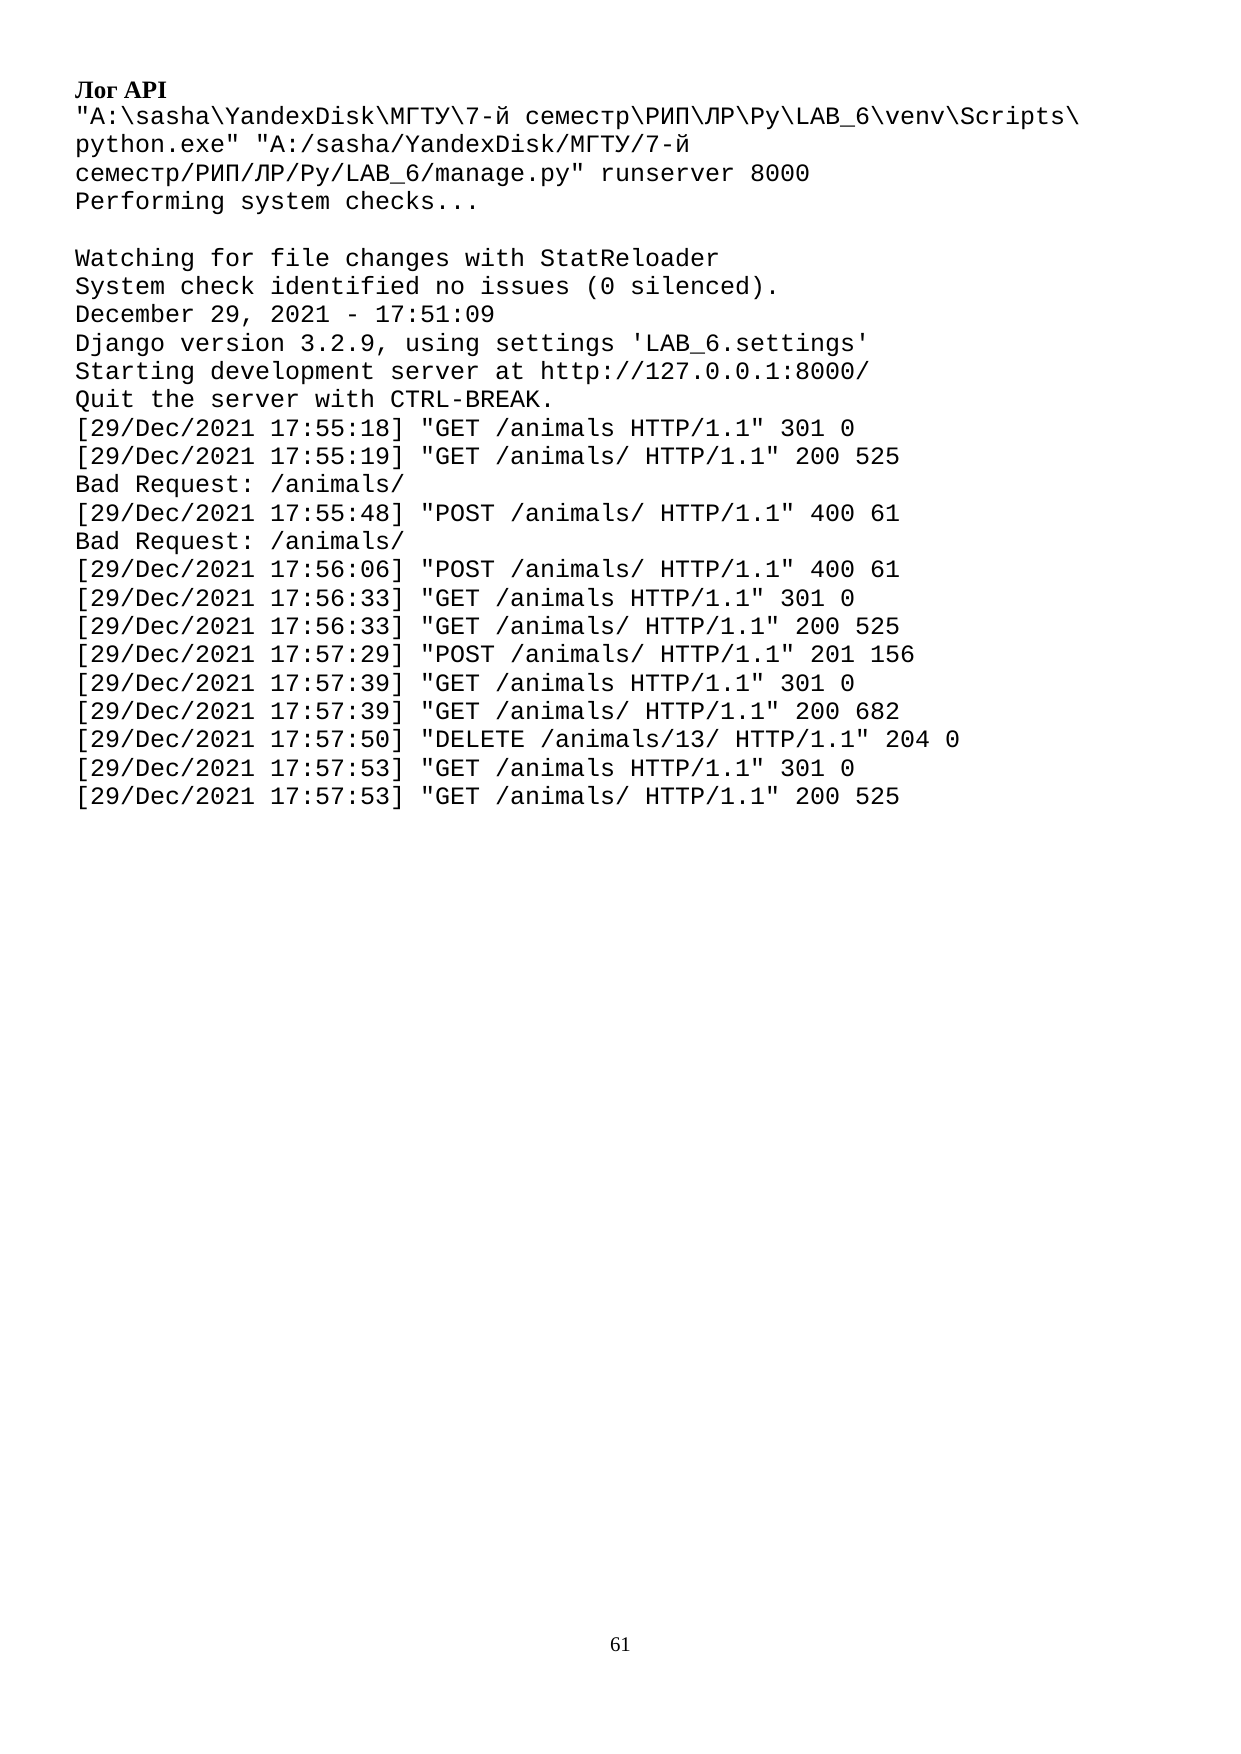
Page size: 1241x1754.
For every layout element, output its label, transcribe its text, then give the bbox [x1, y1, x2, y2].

text [29/Dec/2021 17:57:29] "POST /animals/ HTTP/1.1" 201 156 [75, 642, 1165, 670]
text [29/Dec/2021 17:56:33] "GET /animals HTTP/1.1" 301 0 [75, 585, 1165, 614]
text [29/Dec/2021 17:55:48] "POST /animals/ HTTP/1.1" 400 61 [75, 500, 1165, 529]
text Quit the server with CTRL-BREAK. [75, 387, 1165, 415]
text [29/Dec/2021 17:57:53] "GET /animals/ HTTP/1.1" 200 525 [75, 784, 1165, 812]
text [29/Dec/2021 17:55:19] "GET /animals/ HTTP/1.1" 200 525 [75, 444, 1165, 472]
text Performing system checks... [75, 189, 1165, 217]
text Django version 3.2.9, using settings 'LAB_6.settings' [75, 330, 1165, 359]
text [29/Dec/2021 17:56:33] "GET /animals/ HTTP/1.1" 200 525 [75, 614, 1165, 642]
text Лог API [75, 75, 1165, 104]
text System check identified no issues (0 silenced). [75, 274, 1165, 302]
text [29/Dec/2021 17:56:06] "POST /animals/ HTTP/1.1" 400 61 [75, 557, 1165, 585]
text [29/Dec/2021 17:55:18] "GET /animals HTTP/1.1" 301 0 [75, 415, 1165, 444]
text Bad Request: /animals/ [75, 529, 1165, 557]
text "A:\sasha\YandexDisk\МГТУ\7-й семестр\РИП\ЛР\Py\LAB_6\venv\Scripts\python.exe" "A:/sasha/YandexDisk/МГТУ/7-й семестр/РИП/ЛР/Py/LAB_6/manage.py" runserver 8000 [75, 104, 1165, 189]
text [29/Dec/2021 17:57:53] "GET /animals HTTP/1.1" 301 0 [75, 755, 1165, 784]
text Starting development server at http://127.0.0.1:8000/ [75, 359, 1165, 387]
text [29/Dec/2021 17:57:39] "GET /animals HTTP/1.1" 301 0 [75, 670, 1165, 699]
text Bad Request: /animals/ [75, 472, 1165, 500]
text Watching for file changes with StatReloader [75, 245, 1165, 274]
text [29/Dec/2021 17:57:50] "DELETE /animals/13/ HTTP/1.1" 204 0 [75, 727, 1165, 755]
text December 29, 2021 - 17:51:09 [75, 302, 1165, 330]
text [29/Dec/2021 17:57:39] "GET /animals/ HTTP/1.1" 200 682 [75, 699, 1165, 727]
